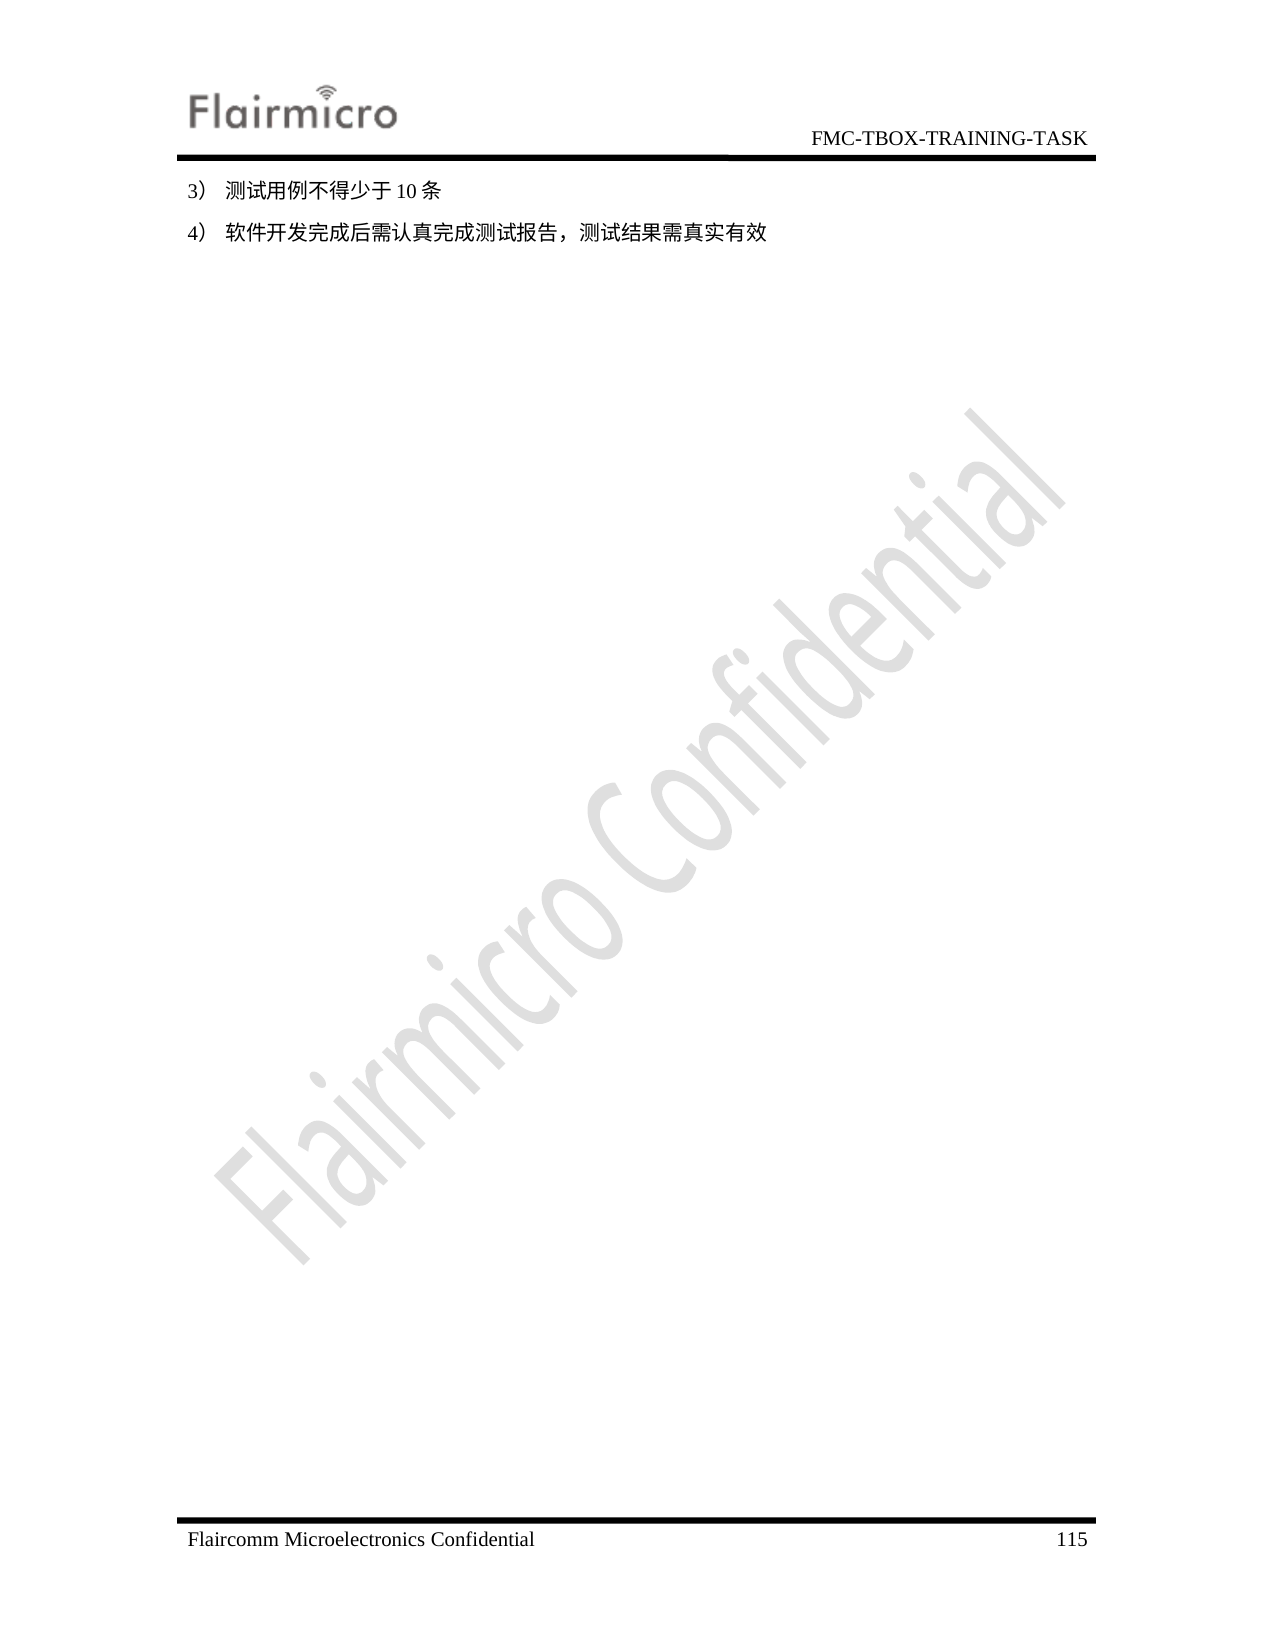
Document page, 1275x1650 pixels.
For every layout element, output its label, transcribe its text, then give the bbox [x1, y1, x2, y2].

picture [187, 75, 400, 146]
list 软件开发完成后需认真完成测试报告，测试结果需真实有效 [187, 217, 1087, 247]
list 测试用例不得少于10条 [187, 174, 1087, 204]
